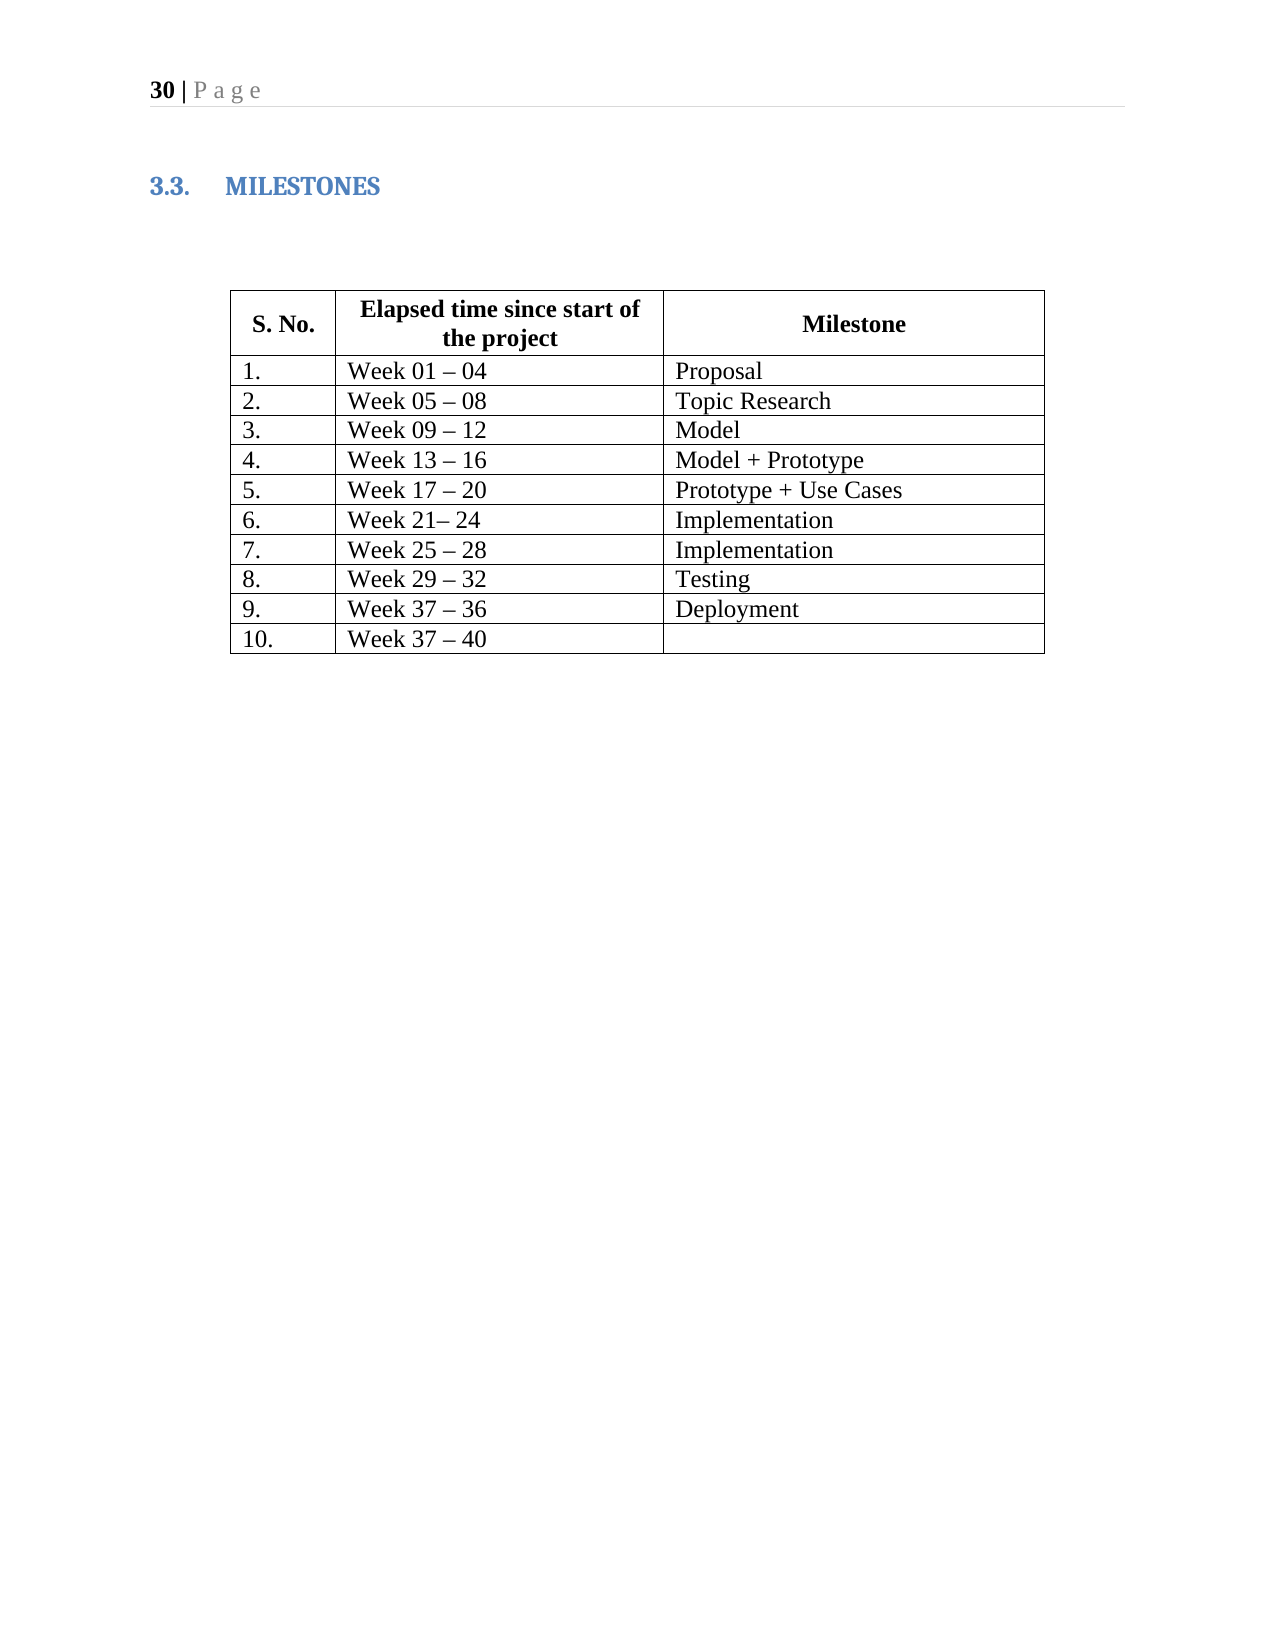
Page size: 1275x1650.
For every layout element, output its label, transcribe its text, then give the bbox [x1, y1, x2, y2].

table_cell Week 37 – 40 [336, 624, 663, 653]
table_cell Prototype + Use Cases [664, 475, 1044, 504]
table_cell Week 09 – 12 [336, 416, 663, 444]
table_cell 2. [231, 386, 335, 414]
table_cell Deployment [664, 594, 1044, 623]
table_cell Week 25 – 28 [336, 535, 663, 563]
table_cell 1. [231, 356, 335, 385]
table_cell Model + Prototype [664, 445, 1044, 474]
subtitle 3.3. MILESTONES [150, 171, 1125, 202]
table_cell 7. [231, 535, 335, 563]
table_cell Proposal [664, 356, 1044, 385]
table_cell Week 17 – 20 [336, 475, 663, 504]
table_cell Implementation [664, 535, 1044, 563]
table_cell 4. [231, 445, 335, 474]
table_cell 9. [231, 594, 335, 623]
table_cell 10. [231, 624, 335, 653]
table_cell 3. [231, 416, 335, 444]
table_cell [664, 624, 1044, 653]
table_cell Week 37 – 36 [336, 594, 663, 623]
table_cell Topic Research [664, 386, 1044, 414]
table_cell Week 05 – 08 [336, 386, 663, 414]
table_cell 8. [231, 565, 335, 593]
table_cell Week 01 – 04 [336, 356, 663, 385]
table_header Milestone [664, 291, 1044, 355]
table_cell Testing [664, 565, 1044, 593]
table_cell 6. [231, 505, 335, 534]
table_cell 5. [231, 475, 335, 504]
table_cell Week 21– 24 [336, 505, 663, 534]
table_cell Implementation [664, 505, 1044, 534]
table_header Elapsed time since start of the project [336, 291, 663, 355]
table_cell Week 13 – 16 [336, 445, 663, 474]
table_cell Week 29 – 32 [336, 565, 663, 593]
table_header S. No. [231, 291, 335, 355]
table_cell Model [664, 416, 1044, 444]
